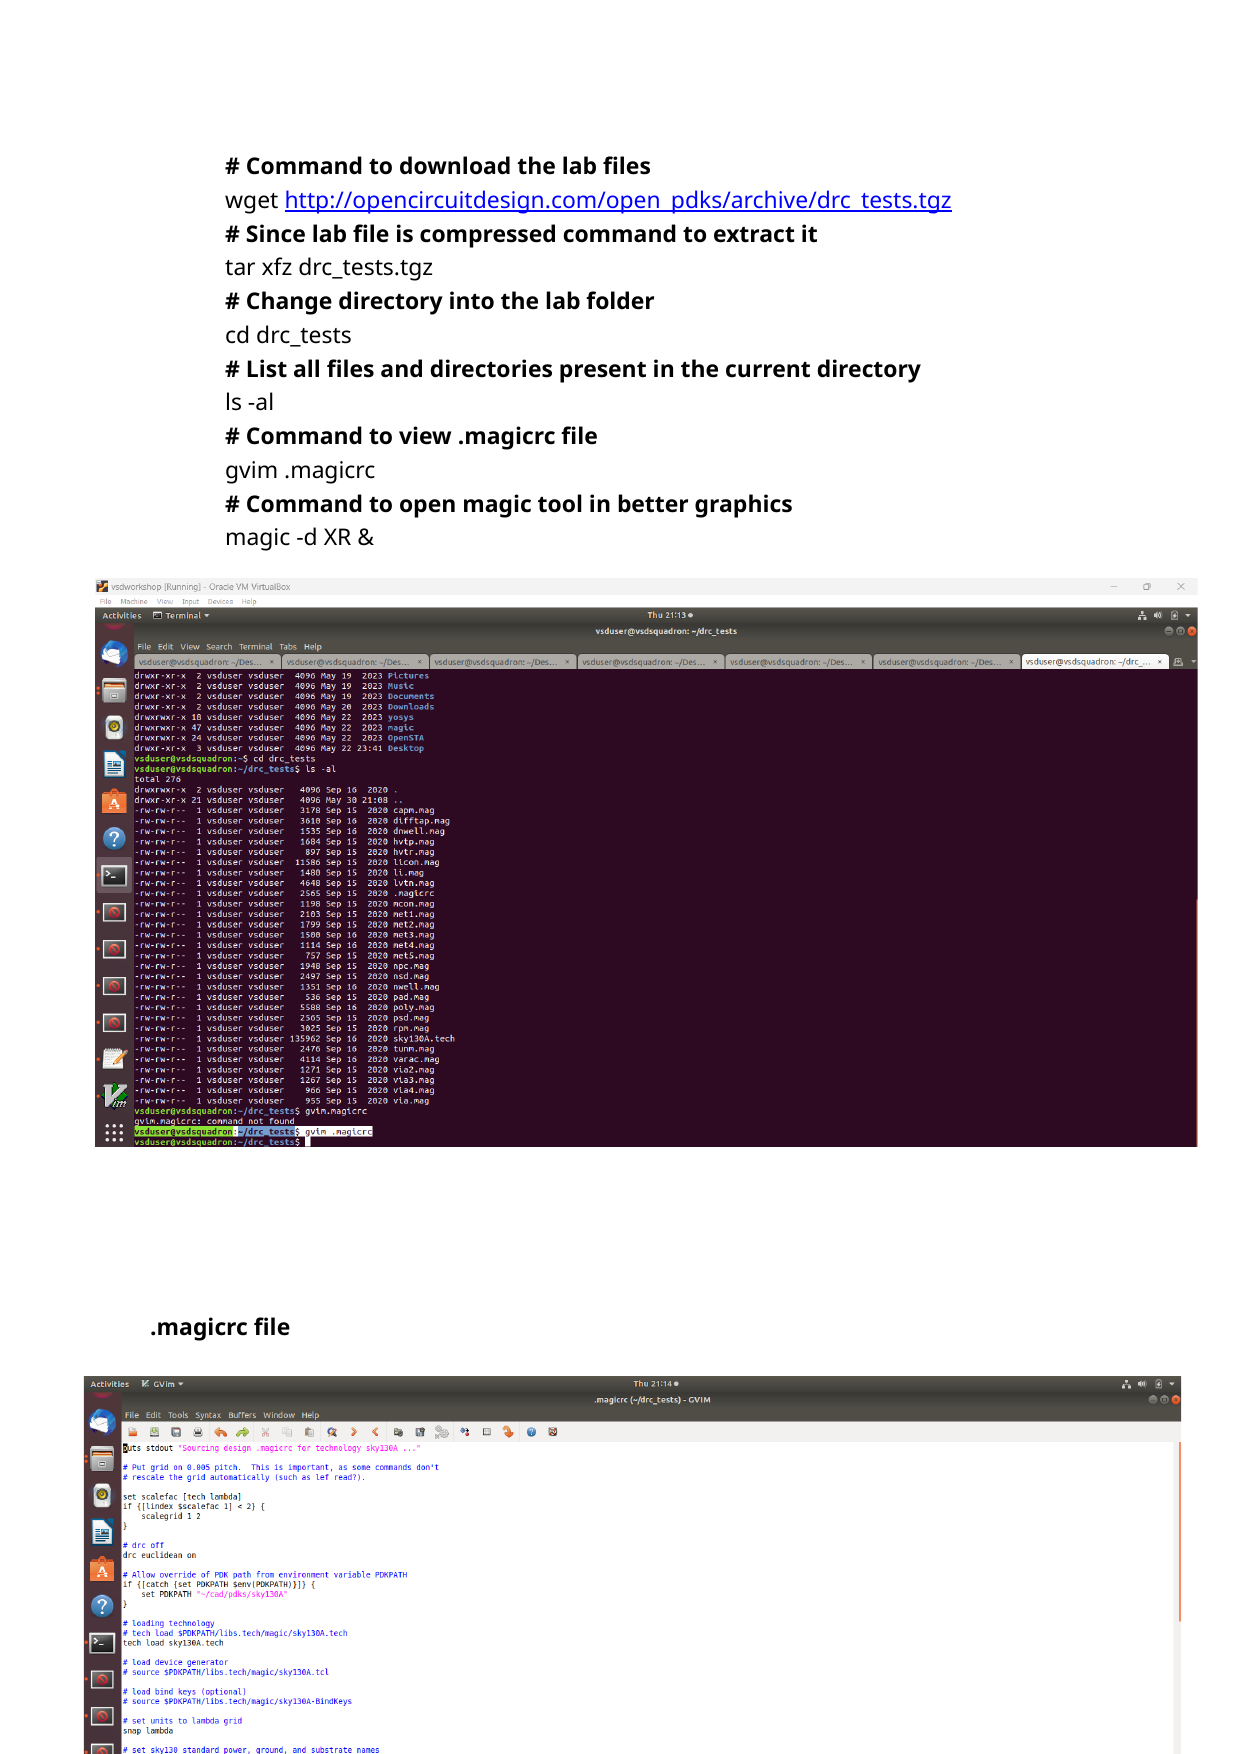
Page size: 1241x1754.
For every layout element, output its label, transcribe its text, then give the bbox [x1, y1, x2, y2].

list gvim .magicrc [225, 454, 1090, 485]
text .magicrc file [150, 1311, 1090, 1342]
picture [95, 578, 1198, 1147]
list wget http://opencircuitdesign.com/open_pdks/archive/drc_tests.tgz [225, 184, 1090, 215]
list # Change directory into the lab folder [225, 285, 1090, 316]
picture [83, 1376, 1182, 1754]
list magic -d XR & [225, 521, 1090, 552]
list ls -al [225, 386, 1090, 417]
list # Command to download the lab files [225, 150, 1090, 181]
list # List all files and directories present in the current directory [225, 352, 1090, 384]
list # Command to open magic tool in better graphics [225, 487, 1090, 519]
list tar xfz drc_tests.tgz [225, 251, 1090, 282]
list # Command to view .magicrc file [225, 420, 1090, 451]
list cd drc_tests [225, 319, 1090, 350]
list # Since lab file is compressed command to extract it [225, 217, 1090, 249]
